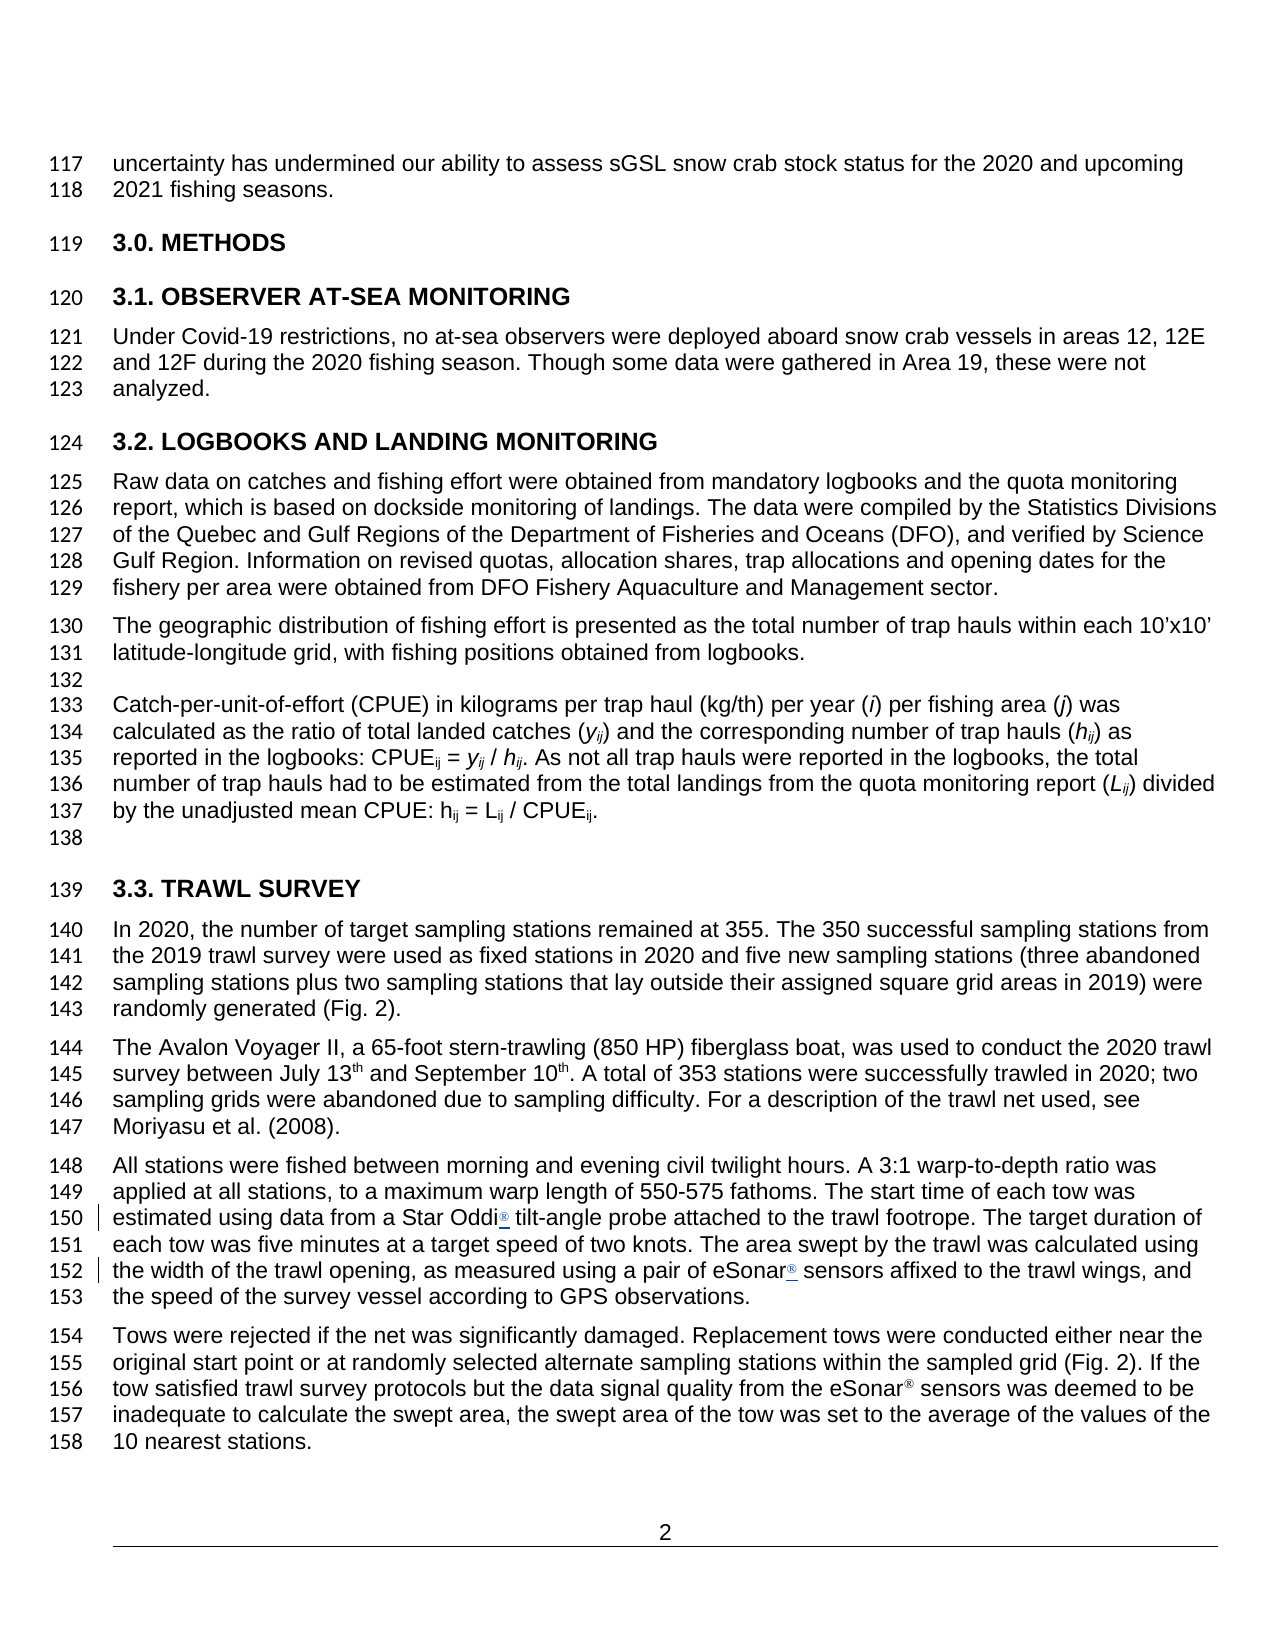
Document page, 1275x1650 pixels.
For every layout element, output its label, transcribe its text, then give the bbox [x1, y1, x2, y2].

text Tows were rejected if the net was significantly damaged. Replacement tows were conducted either near the original start point or at randomly selected alternate sampling stations within the sampled grid (Fig. 2). If the tow satisfied trawl survey protocols but the data signal quality from the eSonar sensors was deemed to be inadequate to calculate the swept area, the swept area of the tow was set to the average of the values of the 10 nearest stations. [112, 1322, 1218, 1454]
text Catch-per-unit-of-effort (CPUE) in kilograms per trap haul (kg/th) per year (i) per fishing area (j) was calculated as the ratio of total landed catches (yij) and the corresponding number of trap hauls (hij) as reported in the logbooks: CPUEij = yij / hij. As not all trap hauls were reported in the logbooks, the total number of trap hauls had to be estimated from the total landings from the quota monitoring report (Lij) divided by the unadjusted mean CPUE: hij = Lij / CPUEij. [112, 691, 1218, 823]
subtitle 3.2. LOGBOOKS AND LANDING MONITORING [112, 427, 1218, 456]
text Under Covid-19 restrictions, no at-sea observers were deployed aboard snow crab vessels in areas 12, 12E and 12F during the 2020 fishing season. Though some data were gathered in Area 19, these were not analyzed. [112, 323, 1218, 402]
text The Avalon Voyager II, a 65-foot stern-trawling (850 HP) fiberglass boat, was used to conduct the 2020 trawl survey between July 13th and September 10th. A total of 353 stations were successfully trawled in 2020; two sampling grids were abandoned due to sampling difficulty. For a description of the trawl net used, see Moriyasu et al. (2008). [112, 1034, 1218, 1139]
text Raw data on catches and fishing effort were obtained from mandatory logbooks and the quota monitoring report, which is based on dockside monitoring of landings. The data were compiled by the Statistics Divisions of the Quebec and Gulf Regions of the Department of Fisheries and Oceans (DFO), and verified by Science Gulf Region. Information on revised quotas, allocation shares, trap allocations and opening dates for the fishery per area were obtained from DFO Fishery Aquaculture and Management sector. [112, 468, 1218, 600]
text In 2020, the number of target sampling stations remained at 355. The 350 successful sampling stations from the 2019 trawl survey were used as fixed stations in 2020 and five new sampling stations (three abandoned sampling stations plus two sampling stations that lay outside their assigned square grid areas in 2019) were randomly generated (Fig. 2). [112, 916, 1218, 1021]
subtitle 3.0. METHODS [112, 228, 1218, 256]
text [112, 150, 1218, 203]
text All stations were fished between morning and evening civil twilight hours. A 3:1 warp-to-depth ratio was applied at all stations, to a maximum warp length of 550-575 fathoms. The start time of each tow was estimated using data from a Star Oddi tilt-angle probe attached to the trawl footrope. The target duration of each tow was five minutes at a target speed of two knots. The area swept by the trawl was calculated using the width of the trawl opening, as measured using a pair of eSonar sensors affixed to the trawl wings, and the speed of the survey vessel according to GPS observations. [112, 1152, 1218, 1310]
subtitle 3.1. OBSERVER AT-SEA MONITORING [112, 281, 1218, 310]
subtitle 3.3. TRAWL SURVEY [112, 874, 1218, 903]
text The geographic distribution of fishing effort is presented as the total number of trap hauls within each 10’x10’ latitude-longitude grid, with fishing positions obtained from logbooks. [112, 612, 1218, 665]
